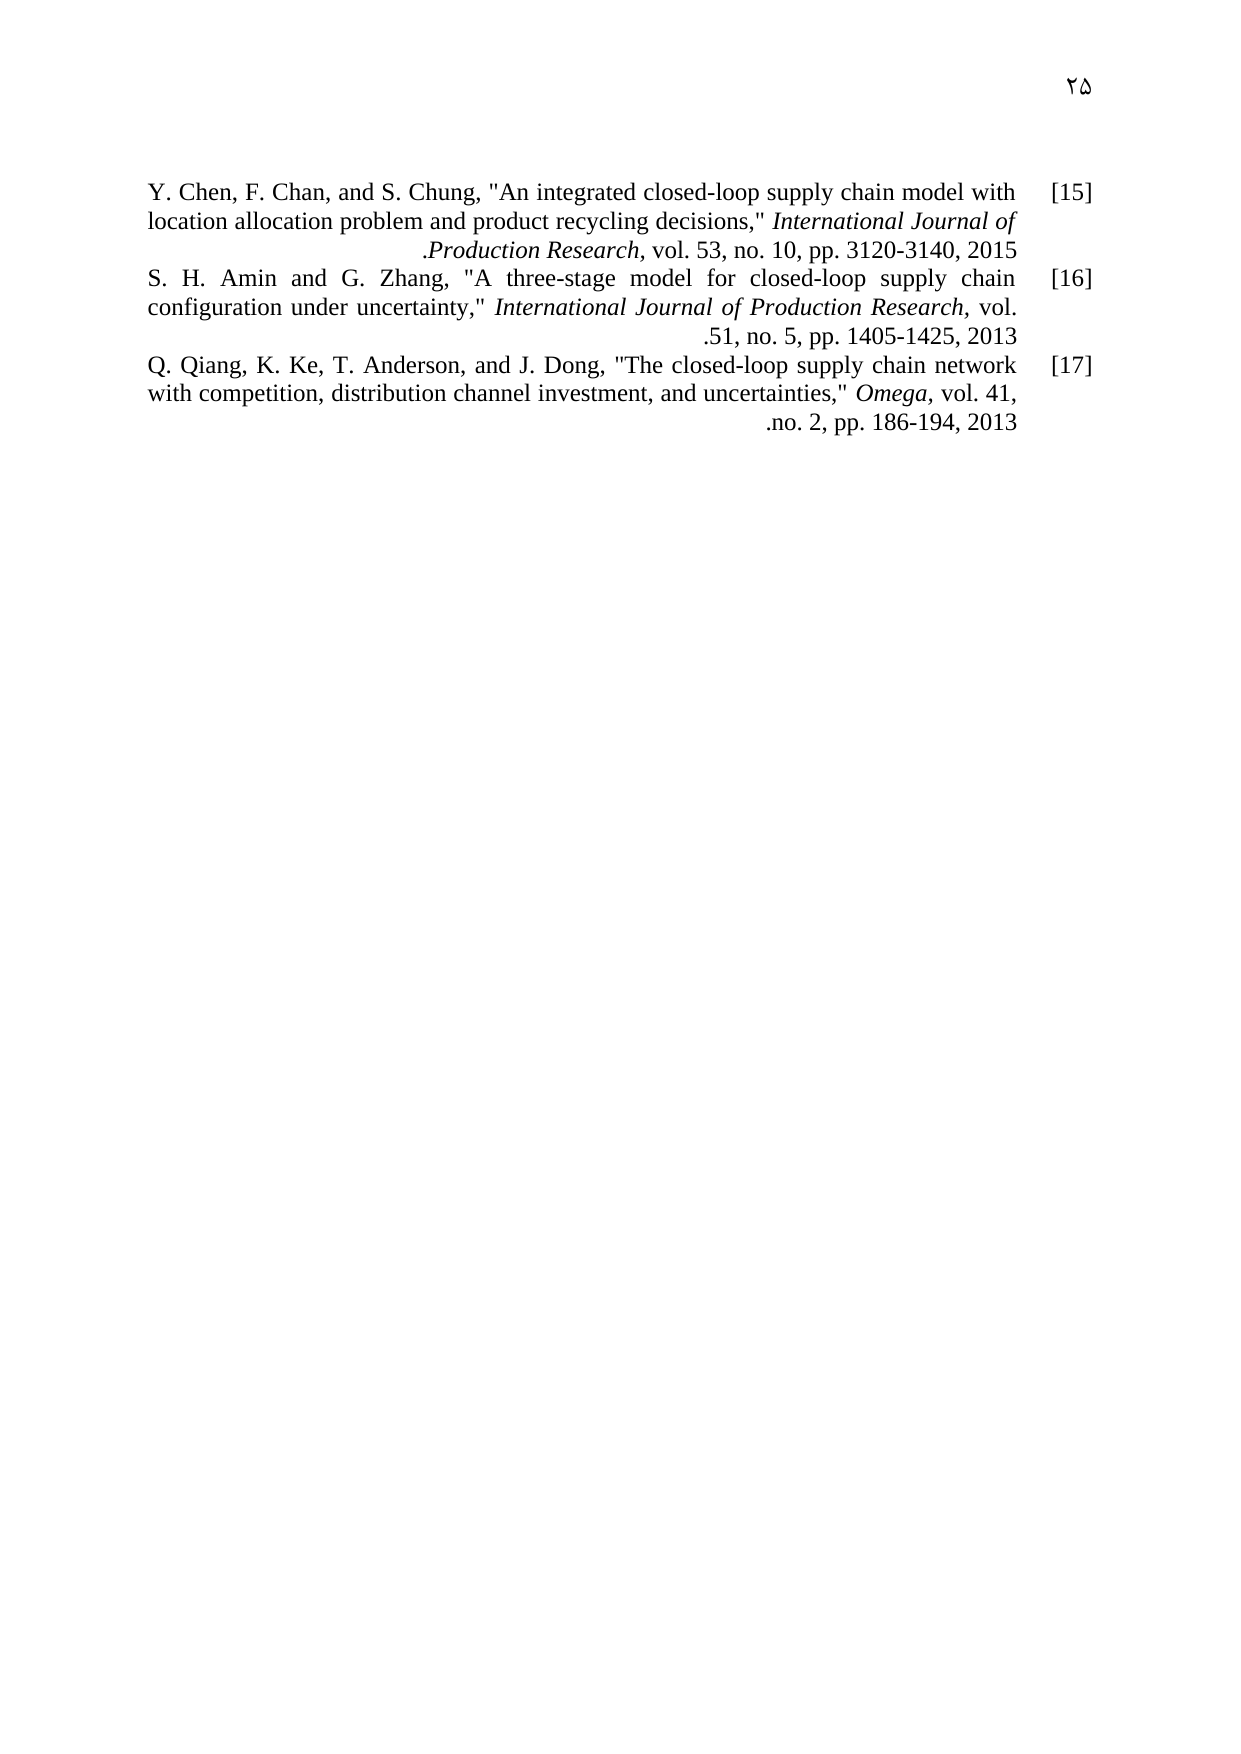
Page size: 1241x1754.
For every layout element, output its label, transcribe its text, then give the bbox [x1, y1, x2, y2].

text [16] S. H. Amin and G. Zhang, "A three-stage model for closed-loop supply chain configuration under uncertainty," International Journal of Production Research, vol. 51, no. 5, pp. 1405-1425, 2013. [148, 263, 1092, 350]
text [15] Y. Chen, F. Chan, and S. Chung, "An integrated closed-loop supply chain model with location allocation problem and product recycling decisions," International Journal of Production Research, vol. 53, no. 10, pp. 3120-3140, 2015. [148, 177, 1092, 263]
text [17] Q. Qiang, K. Ke, T. Anderson, and J. Dong, "The closed-loop supply chain network with competition, distribution channel investment, and uncertainties," Omega, vol. 41, no. 2, pp. 186-194, 2013. [148, 350, 1092, 436]
